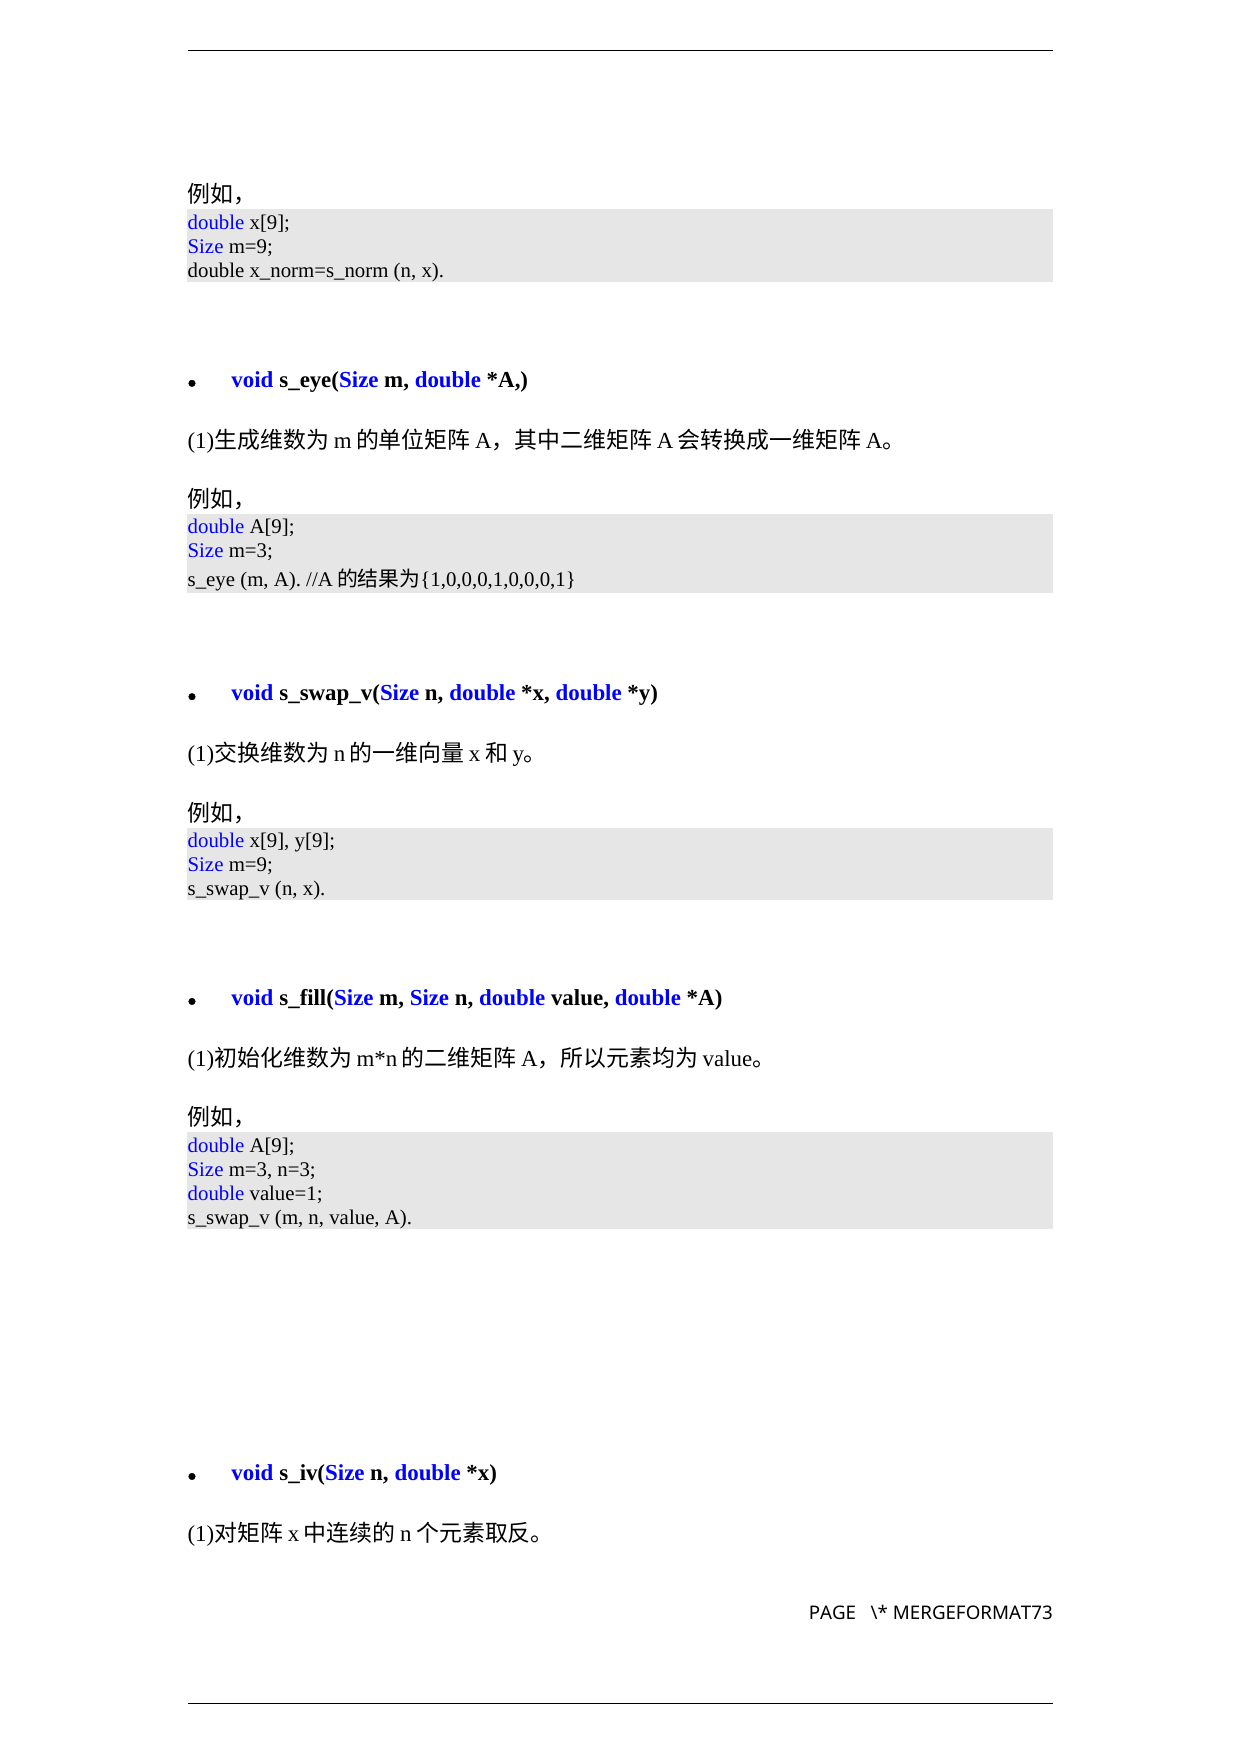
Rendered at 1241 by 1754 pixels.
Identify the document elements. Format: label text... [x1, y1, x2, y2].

list void s_fill(Size m, Size n, double value, double *A) [187, 984, 1053, 1011]
text s_swap_v (n, x). [187, 876, 1053, 900]
text (1)初始化维数为m*n的二维矩阵A，所以元素均为value。 [187, 1040, 1053, 1073]
text (1)生成维数为m的单位矩阵A，其中二维矩阵A会转换成一维矩阵A。 [187, 422, 1053, 455]
text double x[9]; [187, 209, 1053, 234]
text Size m=9; [187, 852, 1053, 876]
text s_eye (m, A). //A的结果为{1,0,0,0,1,0,0,0,1} [187, 562, 1053, 593]
text double x_norm=s_norm (n, x). [187, 258, 1053, 282]
text Size m=3, n=3; [187, 1157, 1053, 1181]
list void s_iv(Size n, double *x) [187, 1459, 1053, 1486]
text (1)对矩阵x中连续的n个元素取反。 [187, 1515, 1053, 1548]
text double A[9]; [187, 1132, 1053, 1157]
text 例如， [187, 176, 1053, 209]
text double value=1; [187, 1181, 1053, 1205]
text double A[9]; [187, 514, 1053, 538]
text 例如， [187, 1099, 1053, 1132]
text double x[9], y[9]; [187, 828, 1053, 852]
text 例如， [187, 794, 1053, 828]
list void s_eye(Size m, double *A,) [187, 366, 1053, 392]
text Size m=3; [187, 538, 1053, 562]
list void s_swap_v(Size n, double *x, double *y) [187, 679, 1053, 706]
text (1)交换维数为n的一维向量x和y。 [187, 735, 1053, 768]
text Size m=9; [187, 234, 1053, 258]
text s_swap_v (m, n, value, A). [187, 1205, 1053, 1229]
text 例如， [187, 481, 1053, 514]
